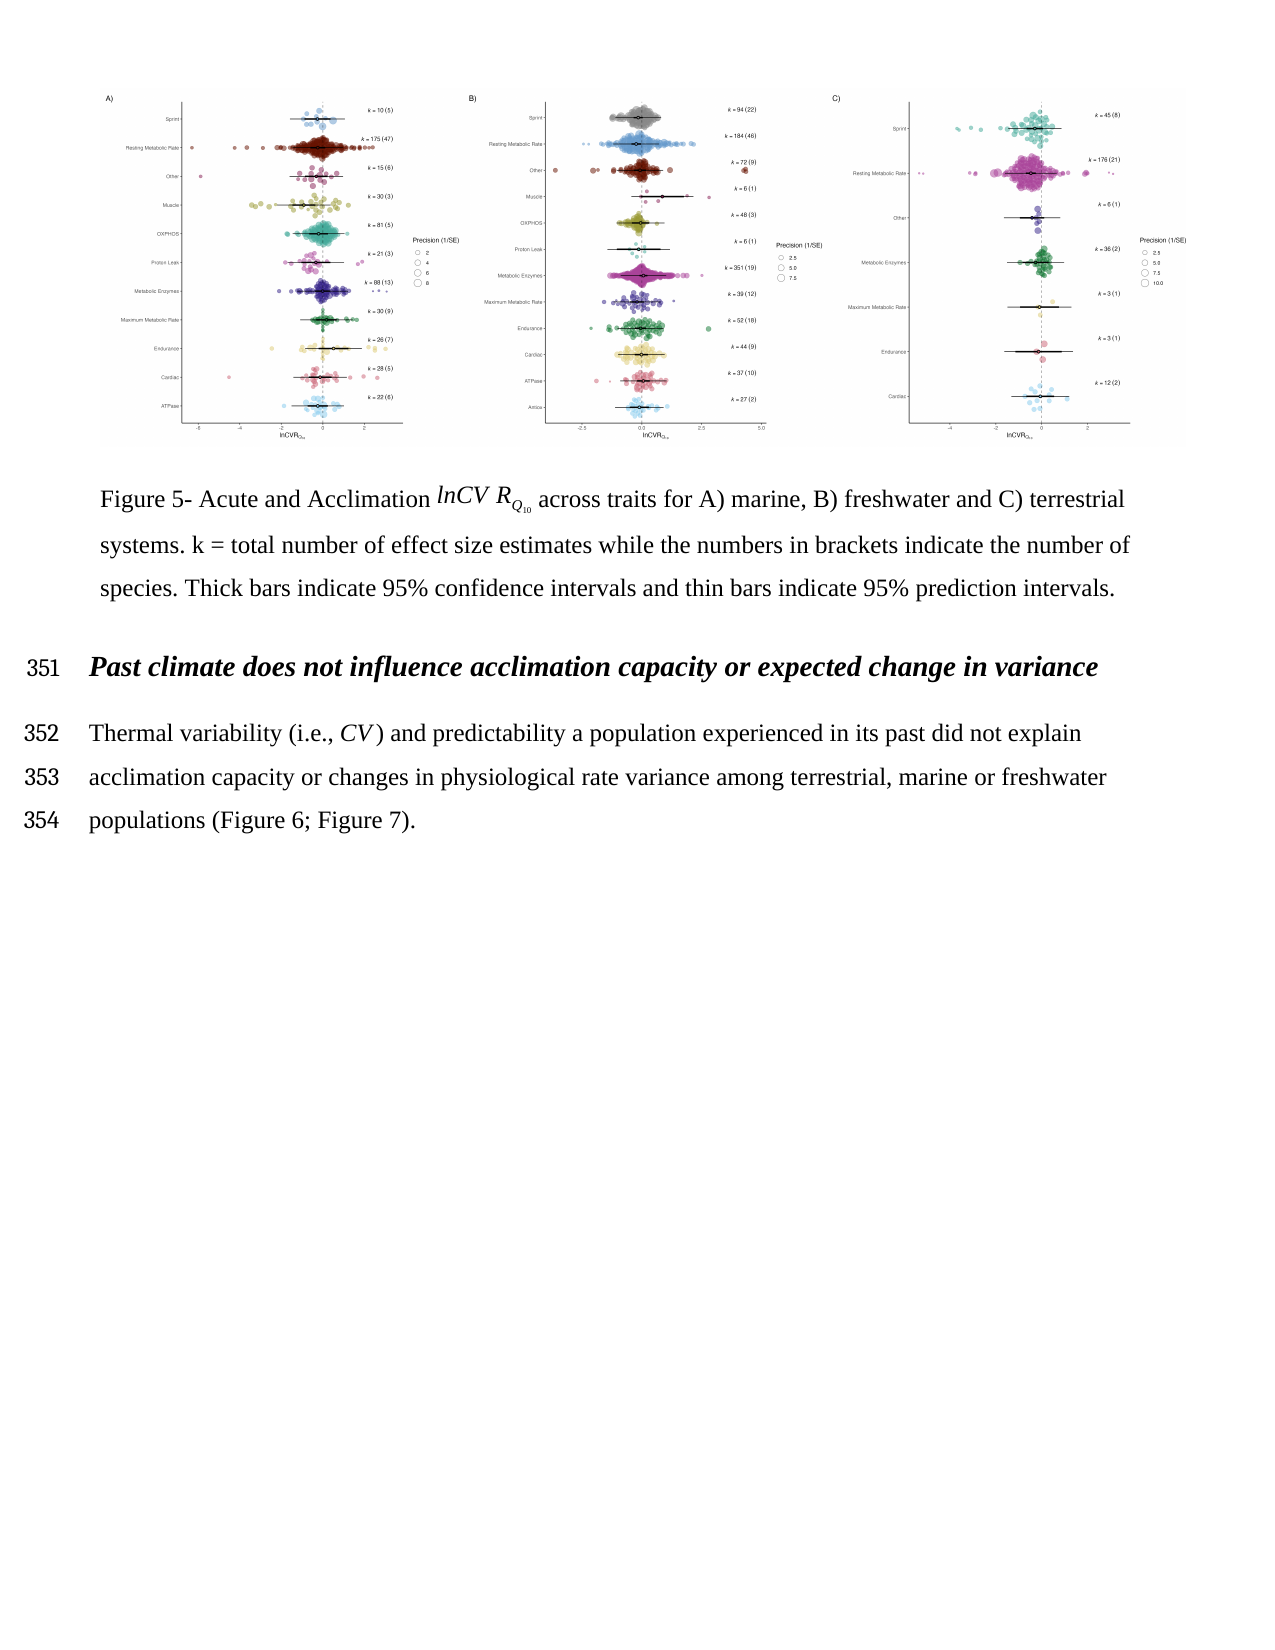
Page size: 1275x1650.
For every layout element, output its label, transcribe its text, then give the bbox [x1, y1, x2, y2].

picture [100, 88, 1187, 447]
text Thermal variability (i.e., ) and predictability a population experienced in its past did not explain acclimation capacity or changes in physiological rate variance among terrestrial, marine or freshwater populations (Figure 6; Figure 7). [89, 718, 1186, 833]
subtitle Past climate does not influence acclimation capacity or expected change in variance [89, 649, 1186, 683]
table_header Figure 5- Acute and Acclimation across traits for A) marine, B) freshwater and C) terrestrial systems. k = total number of effect size estimates while the numbers in brackets indicate the number of species. Thick bars indicate 95% confidence intervals and thin bars indicate 95% prediction intervals. [89, 89, 1186, 629]
